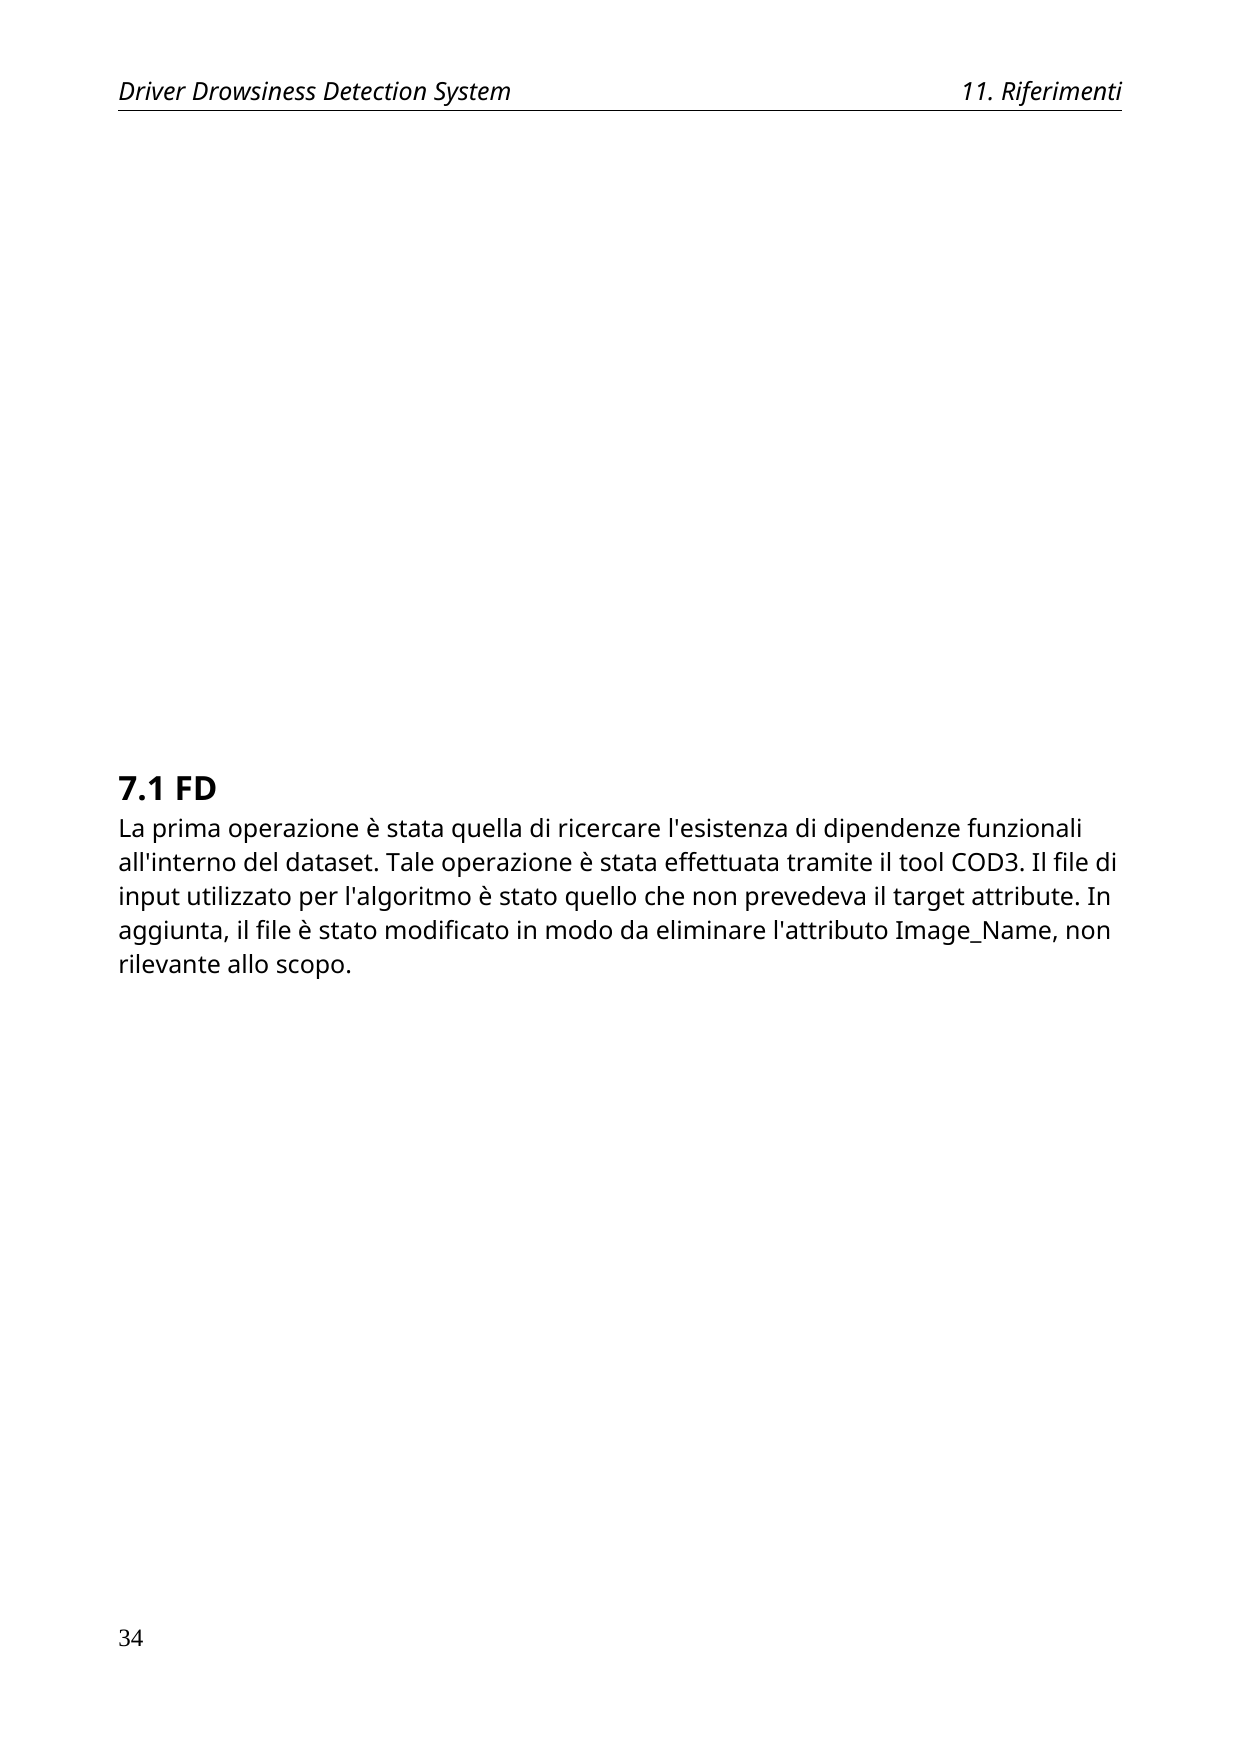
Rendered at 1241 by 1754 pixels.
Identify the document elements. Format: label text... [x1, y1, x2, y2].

text La prima operazione è stata quella di ricercare l'esistenza di dipendenze funzionali all'interno del dataset. Tale operazione è stata effettuata tramite il tool COD3. Il file di input utilizzato per l'algoritmo è stato quello che non prevedeva il target attribute. In aggiunta, il file è stato modificato in modo da eliminare l'attributo Image_Name, non rilevante allo scopo. [118, 810, 1122, 981]
subtitle 7.1 FD [118, 765, 1122, 810]
